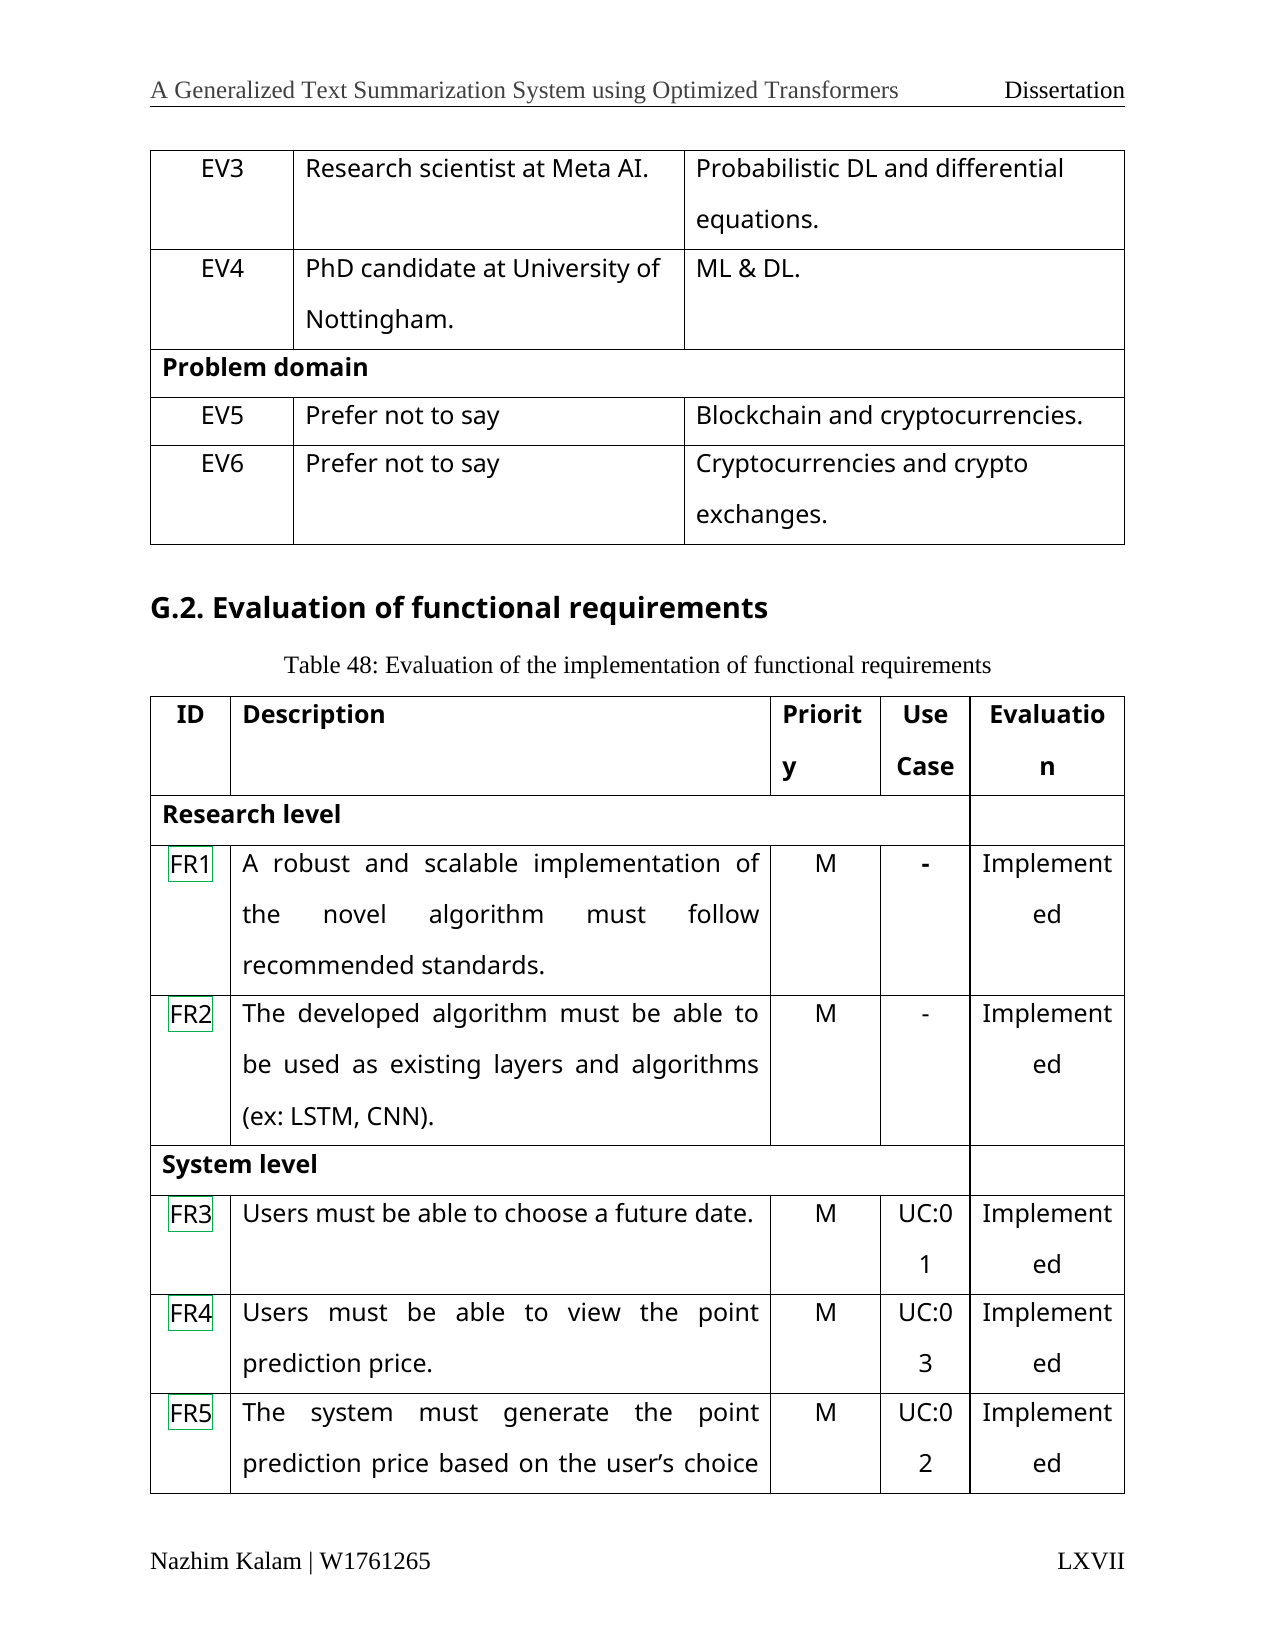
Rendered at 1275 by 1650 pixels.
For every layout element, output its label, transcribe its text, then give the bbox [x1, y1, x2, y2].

table_cell Implemented [971, 1394, 1124, 1492]
table_header Description [231, 697, 770, 795]
table_cell M [771, 846, 880, 995]
table_cell FR4 [151, 1295, 230, 1393]
table_cell UC:02 [881, 1394, 969, 1492]
table_cell Users must be able to choose a future date. [231, 1196, 770, 1294]
table_cell Cryptocurrencies and crypto exchanges. [685, 446, 1124, 544]
table_cell EV4 [151, 250, 293, 348]
table_cell UC:01 [881, 1196, 969, 1294]
table_cell EV6 [151, 446, 293, 544]
table_cell Implemented [971, 996, 1124, 1145]
table_cell [971, 1146, 1124, 1195]
table_cell M [771, 996, 880, 1145]
table_cell - [881, 996, 969, 1145]
table_cell FR1 [151, 846, 230, 995]
table_cell Users must be able to view the point prediction price. [231, 1295, 770, 1393]
table_cell Implemented [971, 1196, 1124, 1294]
table_cell M [771, 1295, 880, 1393]
table_cell FR3 [151, 1196, 230, 1294]
table_header Use Case [881, 697, 969, 795]
table_cell Probabilistic DL and differential equations. [685, 151, 1124, 249]
table_cell System level [151, 1146, 969, 1195]
table_cell Implemented [971, 846, 1124, 995]
table_cell EV5 [151, 398, 293, 445]
table_cell Implemented [971, 1295, 1124, 1393]
table_cell ML & DL. [685, 250, 1124, 348]
table_cell Prefer not to say [294, 446, 684, 544]
table_cell PhD candidate at University of Nottingham. [294, 250, 684, 348]
table_cell Research level [151, 796, 969, 845]
table_header Evaluation [971, 697, 1124, 795]
table_cell Prefer not to say [294, 398, 684, 445]
table_cell [971, 796, 1124, 845]
table_header Priority [771, 697, 880, 795]
table_cell FR5 [151, 1394, 230, 1492]
table_cell Problem domain [151, 350, 1124, 397]
table_cell EV3 [151, 151, 293, 249]
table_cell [231, 1394, 770, 1492]
table_cell M [771, 1196, 880, 1294]
table_cell - [881, 846, 969, 995]
subtitle G.2. Evaluation of functional requirements [150, 587, 1125, 627]
table_cell M [771, 1394, 880, 1492]
table_cell UC:03 [881, 1295, 969, 1393]
table_cell Blockchain and cryptocurrencies. [685, 398, 1124, 445]
table_cell Research scientist at Meta AI. [294, 151, 684, 249]
table_cell A robust and scalable implementation of the novel algorithm must follow recommended standards. [231, 846, 770, 995]
table_cell FR2 [151, 996, 230, 1145]
table_header ID [151, 697, 230, 795]
table_cell The developed algorithm must be able to be used as existing layers and algorithms (ex: LSTM, CNN). [231, 996, 770, 1145]
